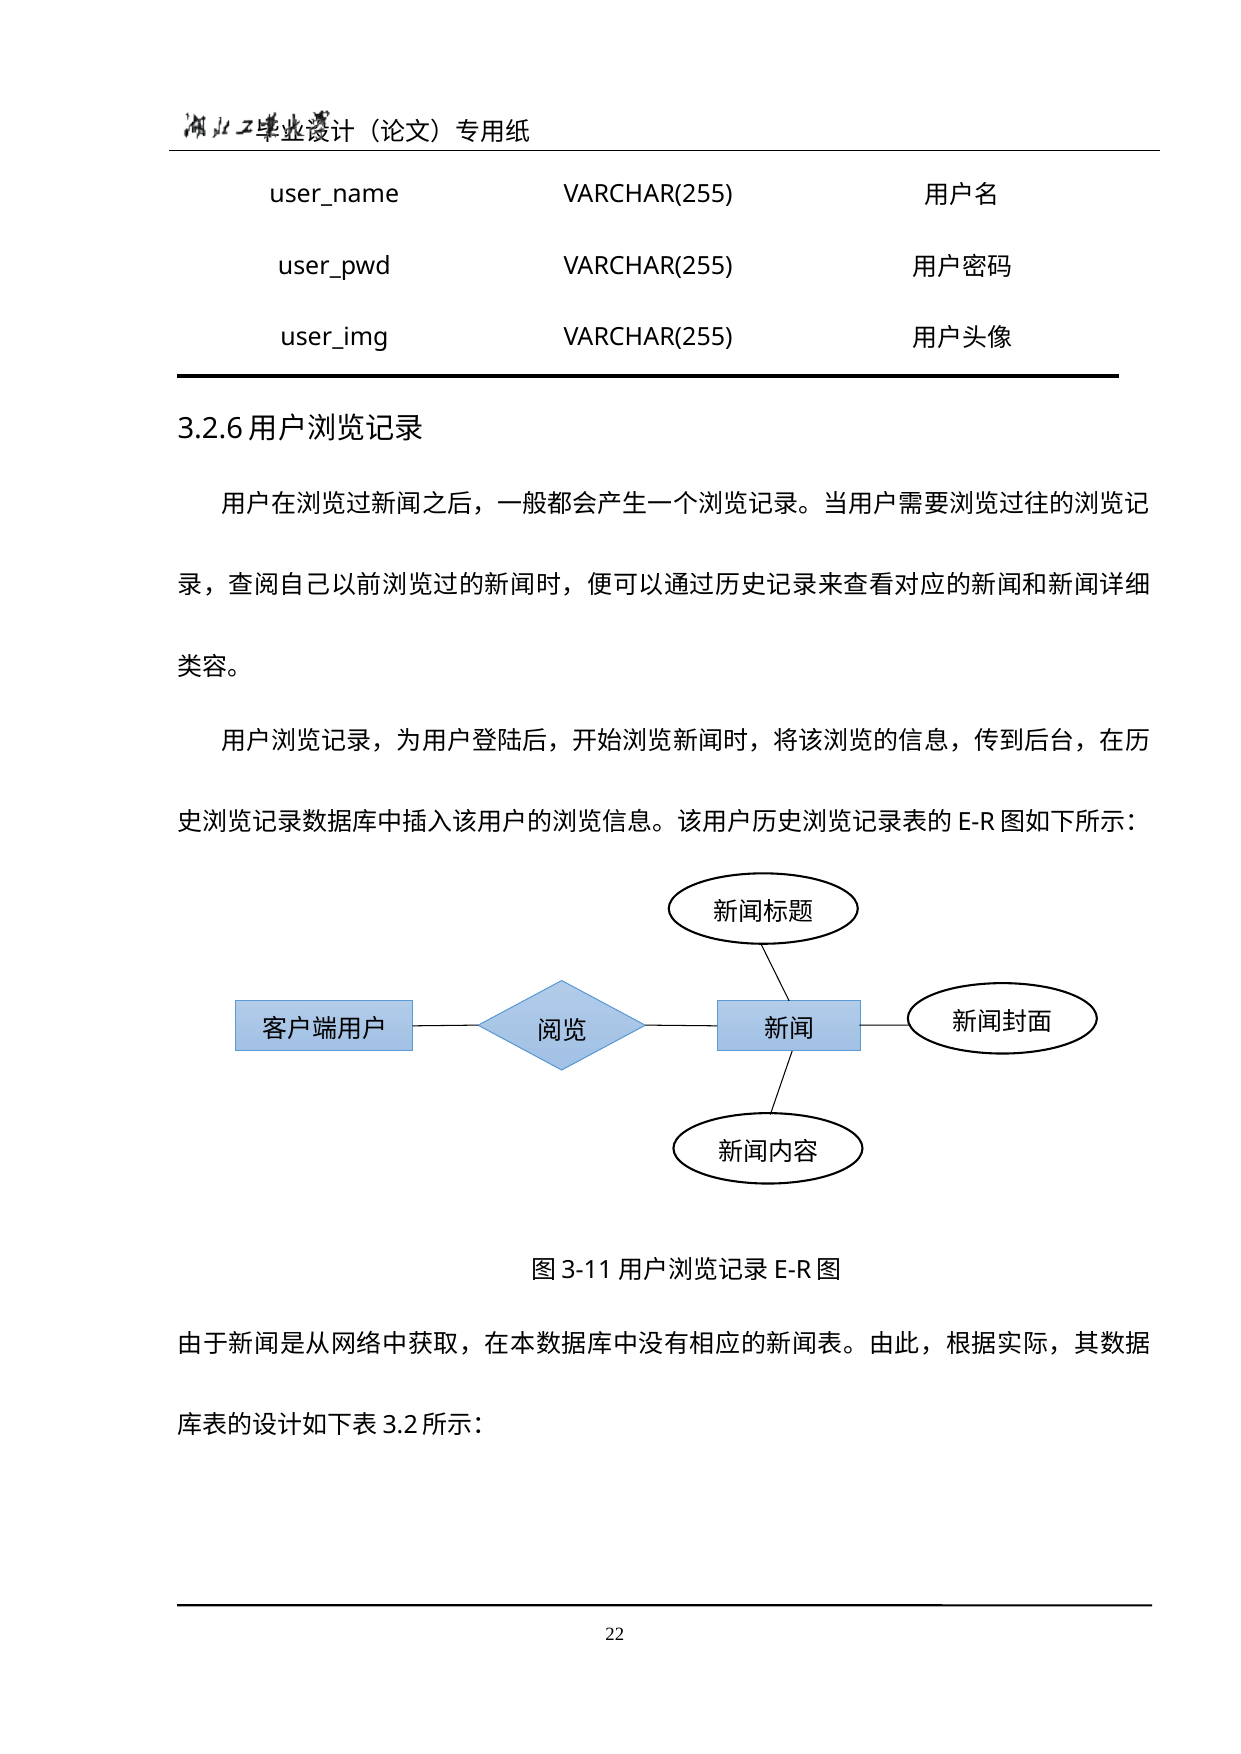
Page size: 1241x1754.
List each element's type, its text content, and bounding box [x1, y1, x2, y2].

table_cell VARCHAR(255) [491, 232, 805, 303]
table_cell user_pwd [177, 232, 491, 303]
table_cell user_img [177, 303, 491, 374]
text 用户在浏览过新闻之后，一般都会产生一个浏览记录。当用户需要浏览过往的浏览记录，查阅自己以前浏览过的新闻时，便可以通过历史记录来查看对应的新闻和新闻详细类容。 [177, 469, 1152, 697]
text 由于新闻是从网络中获取，在本数据库中没有相应的新闻表。由此，根据实际，其数据库表的设计如下表3.2所示： [177, 1309, 1152, 1455]
text 用户浏览记录，为用户登陆后，开始浏览新闻时，将该浏览的信息，传到后台，在历史浏览记录数据库中插入该用户的浏览信息。该用户历史浏览记录表的E-R图如下所示： [177, 706, 1152, 852]
table_cell 用户头像 [805, 303, 1119, 374]
text 3.2.6用户浏览记录 [177, 394, 1152, 459]
text 图3-11 用户浏览记录E-R图 [177, 861, 1152, 1300]
table_cell VARCHAR(255) [491, 303, 805, 374]
table_cell VARCHAR(255) [491, 161, 805, 232]
picture [181, 109, 332, 140]
table_cell user_name [177, 161, 491, 232]
table_cell 用户密码 [805, 232, 1119, 303]
table_cell 用户名 [805, 161, 1119, 232]
